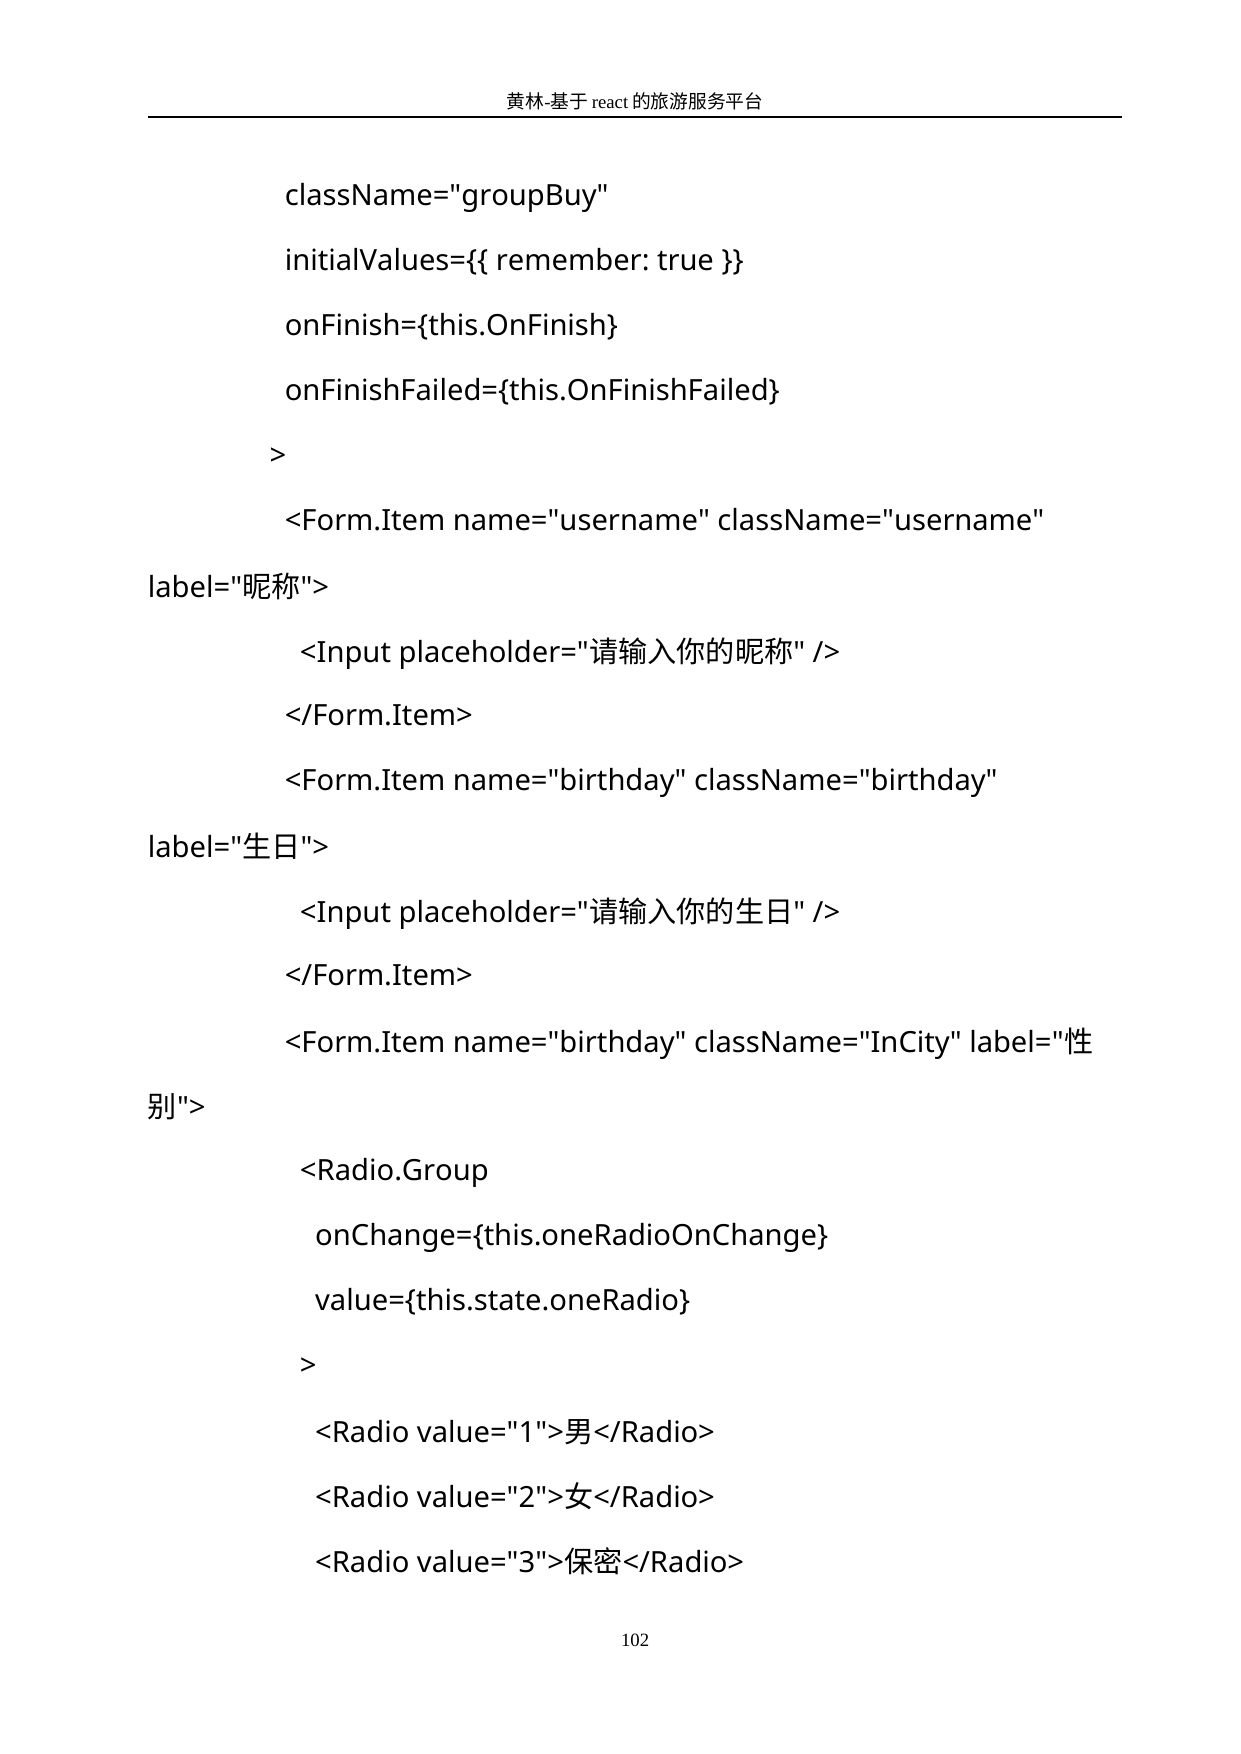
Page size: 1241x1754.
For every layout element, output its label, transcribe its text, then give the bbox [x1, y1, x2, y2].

text <Radio value="1">男</Radio> [148, 1397, 1122, 1462]
text value={this.state.oneRadio} [148, 1267, 1122, 1332]
text initialValues={{ remember: true }} [148, 227, 1122, 292]
text <Input placeholder="请输入你的生日" /> [148, 877, 1122, 942]
text <Radio.Group [148, 1137, 1122, 1202]
text <Form.Item name="birthday" className="InCity" label="性别"> [148, 1007, 1122, 1137]
text > [148, 422, 1122, 487]
text onFinish={this.OnFinish} [148, 292, 1122, 357]
text <Radio value="2">女</Radio> [148, 1462, 1122, 1527]
text <Input placeholder="请输入你的昵称" /> [148, 617, 1122, 682]
text onFinishFailed={this.OnFinishFailed} [148, 357, 1122, 422]
text </Form.Item> [148, 682, 1122, 747]
text </Form.Item> [148, 942, 1122, 1007]
text <Form.Item name="username" className="username" label="昵称"> [148, 487, 1122, 617]
text > [148, 1332, 1122, 1397]
text onChange={this.oneRadioOnChange} [148, 1202, 1122, 1267]
text <Form.Item name="birthday" className="birthday" label="生日"> [148, 747, 1122, 877]
text <Radio value="3">保密</Radio> [148, 1527, 1122, 1592]
text className="groupBuy" [148, 162, 1122, 227]
